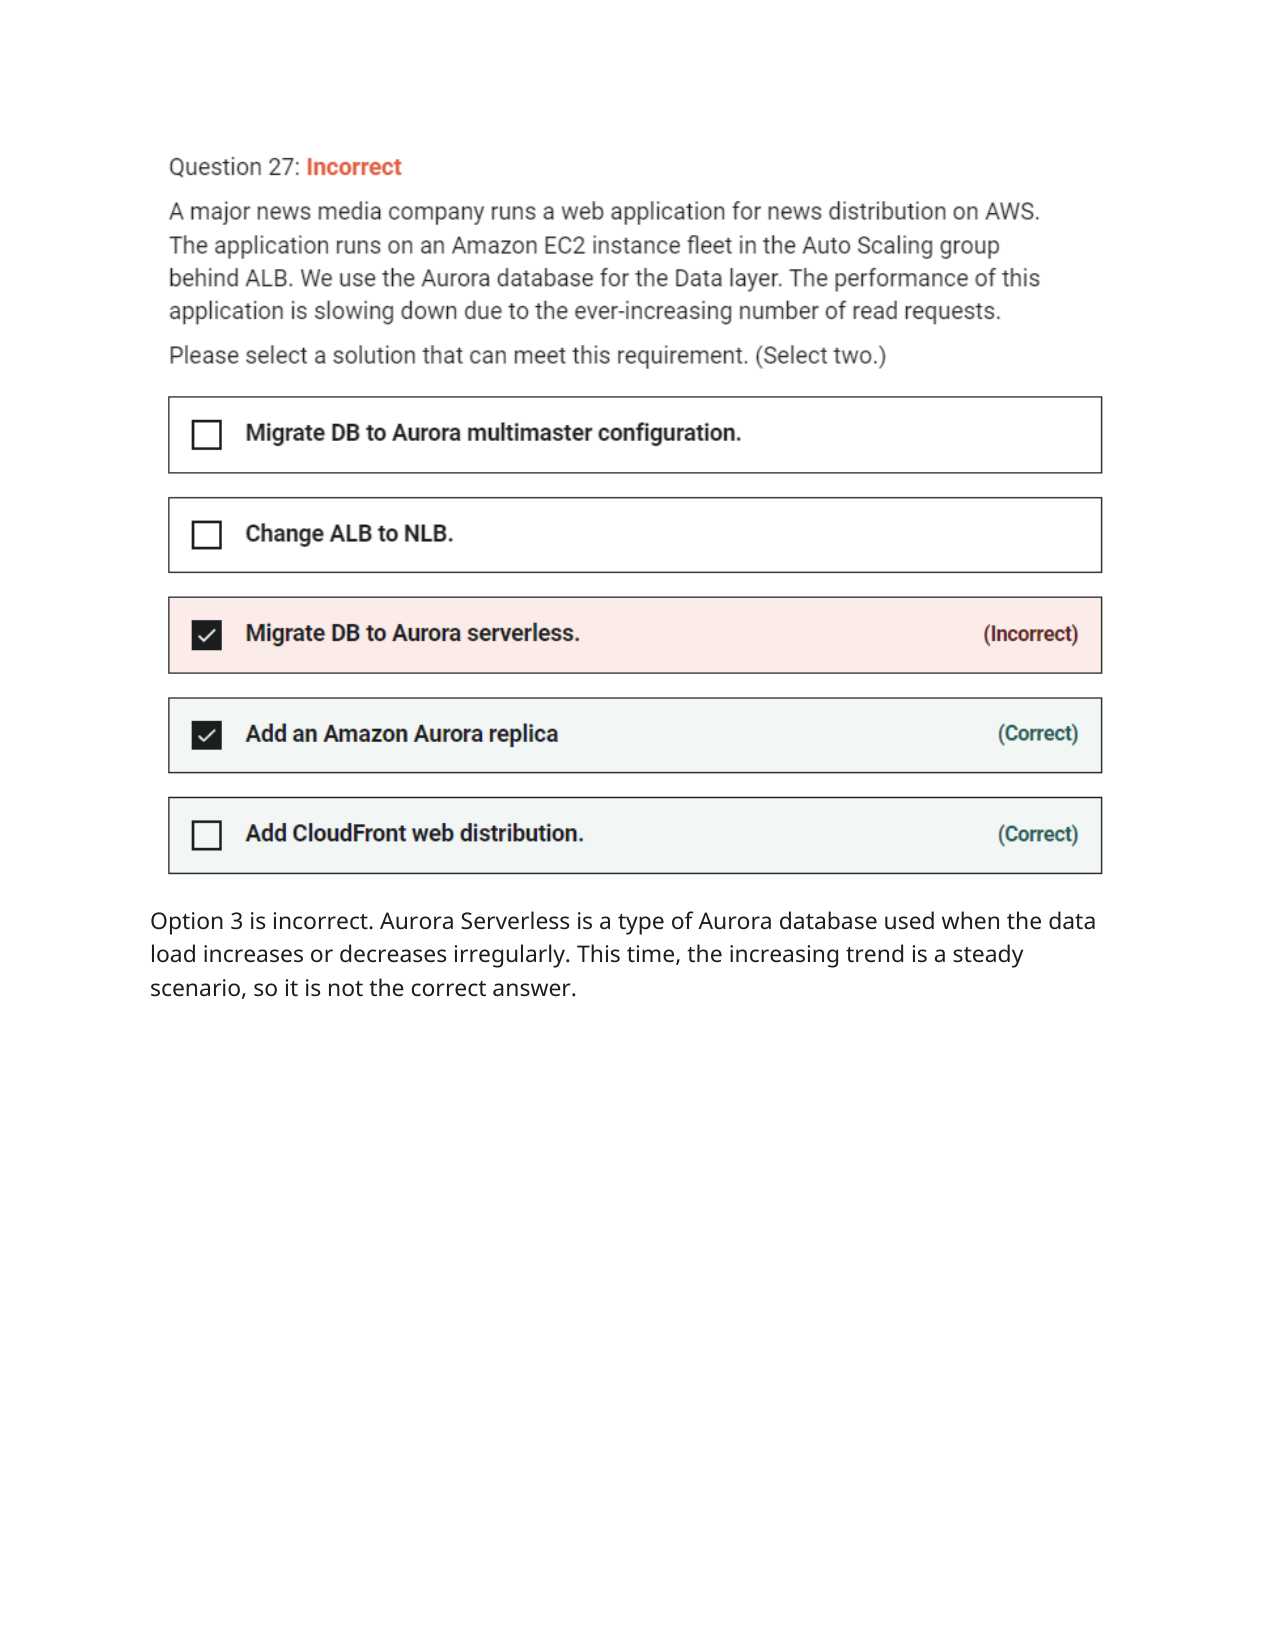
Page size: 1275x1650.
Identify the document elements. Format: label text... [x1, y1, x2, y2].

picture [150, 150, 1125, 886]
text Option 3 is incorrect. Aurora Serverless is a type of Aurora database used when the data load increases or decreases irregularly. This time, the increasing trend is a steady scenario, so it is not the correct answer. [150, 905, 1125, 1003]
